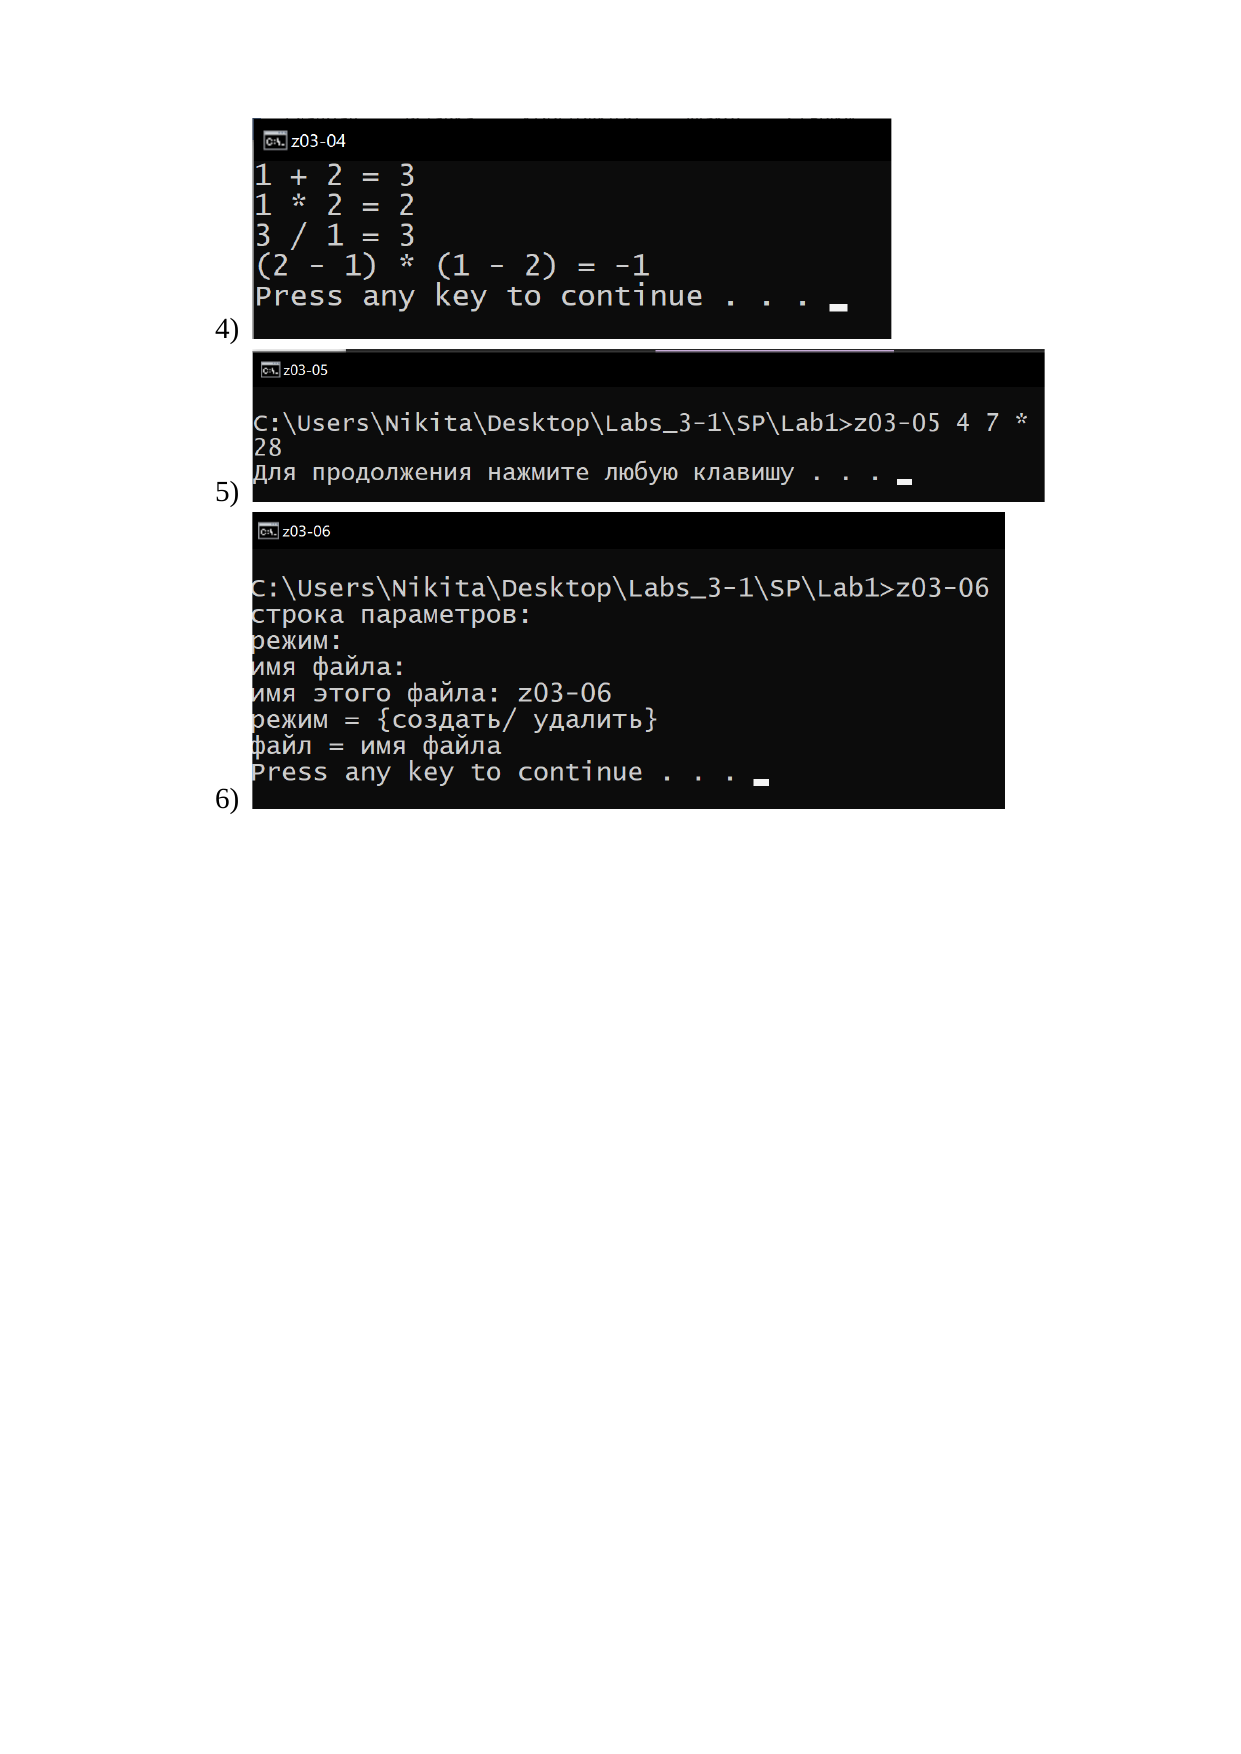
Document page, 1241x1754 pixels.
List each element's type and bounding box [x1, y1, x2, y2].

picture [252, 118, 892, 339]
picture [252, 512, 1005, 809]
picture [252, 349, 1045, 502]
